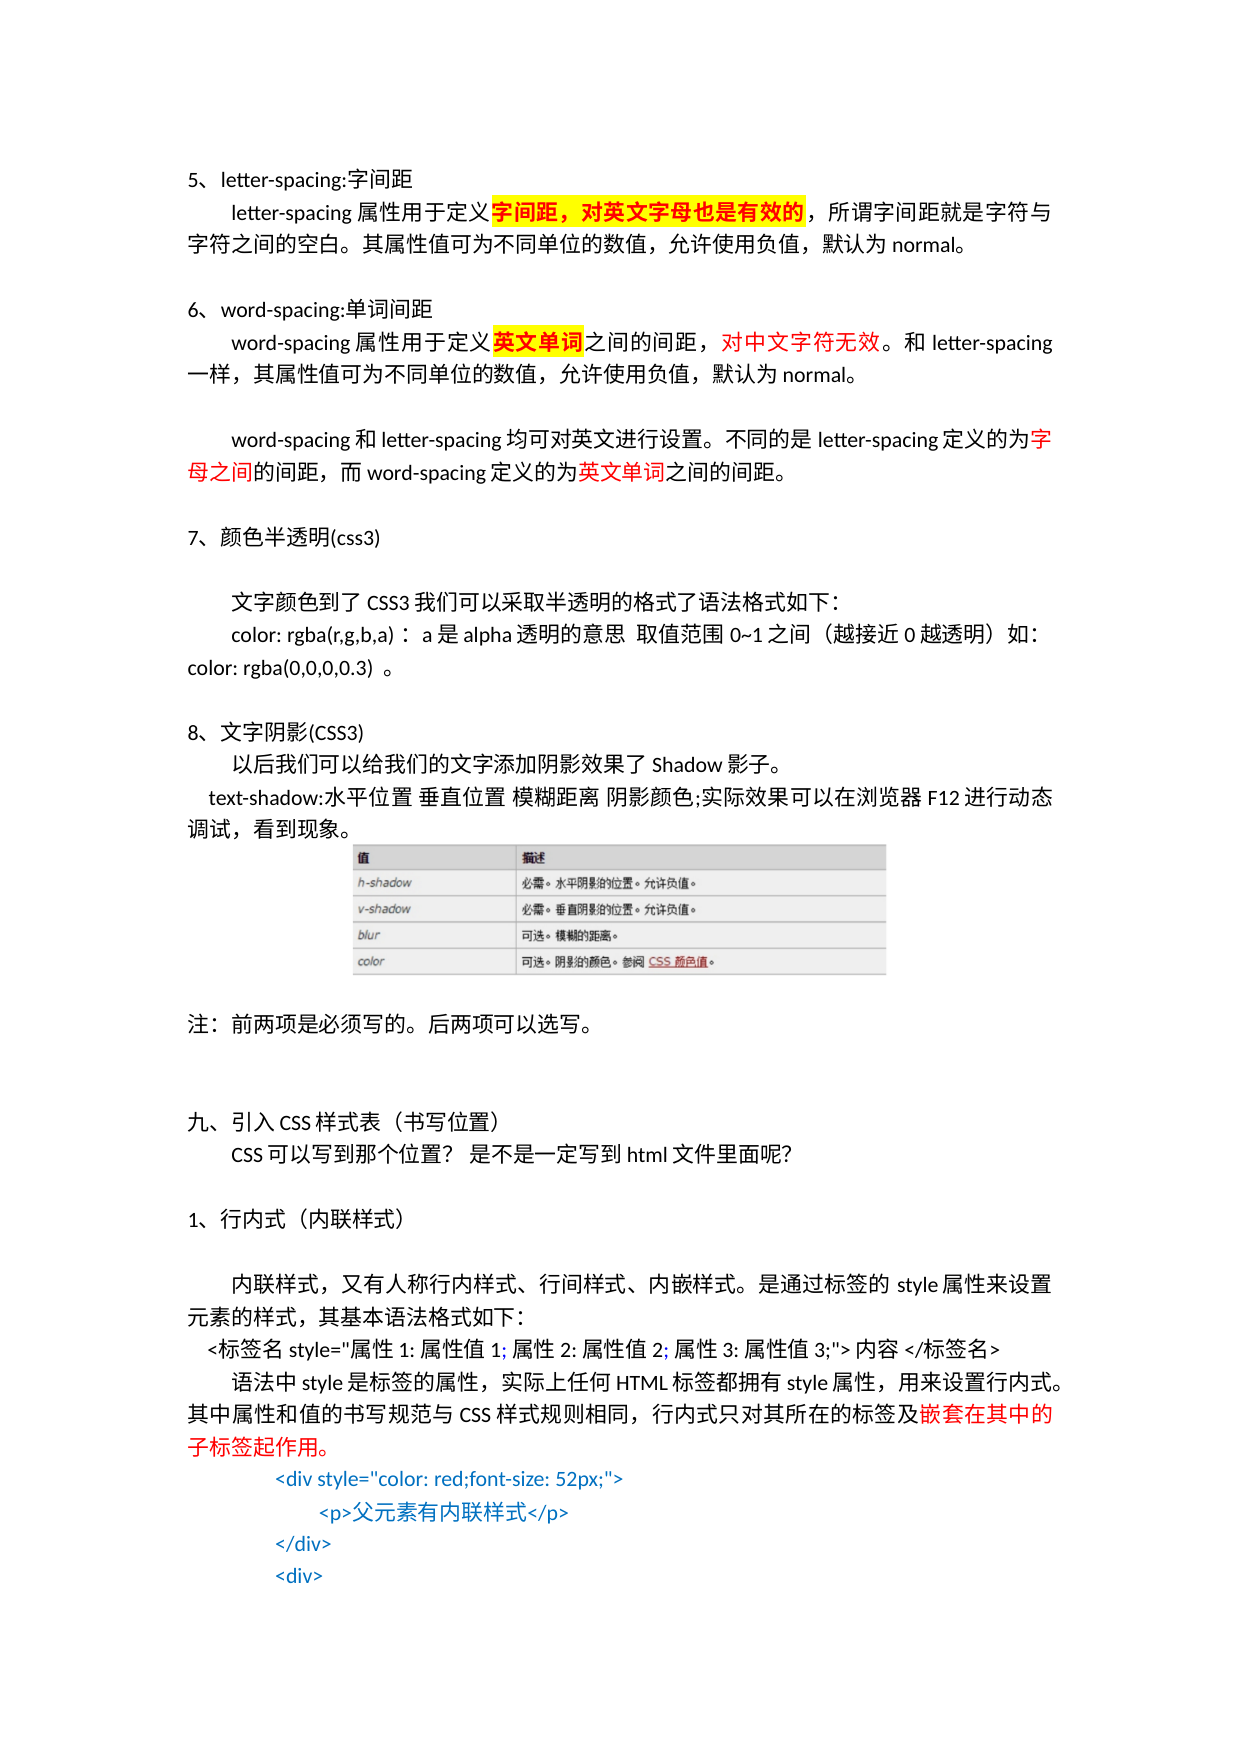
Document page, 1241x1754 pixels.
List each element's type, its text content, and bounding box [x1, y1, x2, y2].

list </div> [187, 1527, 1053, 1559]
picture [352, 844, 888, 976]
list <p>父元素有内联样式</p> [187, 1494, 1053, 1527]
list 6、word-spacing:单词间距 [187, 292, 1053, 324]
list 九、引入CSS样式表（书写位置） [187, 1104, 1053, 1137]
list word-spacing和letter-spacing均可对英文进行设置。不同的是letter-spacing定义的为字母之间的间距，而word-spacing定义的为英文单词之间的间距。 [187, 422, 1053, 487]
list 注：前两项是必须写的。后两项可以选写。 [187, 1007, 1053, 1039]
list letter-spacing属性用于定义字间距，对英文字母也是有效的，所谓字间距就是字符与字符之间的空白。其属性值可为不同单位的数值，允许使用负值，默认为normal。 [187, 194, 1053, 259]
list color: rgba(r,g,b,a) ：a是alpha透明的意思 取值范围0~1之间（越接近0越透明）如：color: rgba(0,0,0,0.3) 。 [187, 617, 1053, 682]
list 语法中style是标签的属性，实际上任何HTML标签都拥有style属性，用来设置行内式。其中属性和值的书写规范与CSS样式规则相同，行内式只对其所在的标签及嵌套在其中的子标签起作用。 [187, 1364, 1053, 1462]
list <div style="color: red;font-size: 52px;"> [187, 1462, 1053, 1494]
list 5、letter-spacing:字间距 [187, 162, 1053, 194]
list <div> [187, 1559, 1053, 1592]
list <标签名 style="属性1: 属性值1; 属性2: 属性值2; 属性3: 属性值3;"> 内容 </标签名> [187, 1332, 1053, 1364]
list 文字颜色到了CSS3我们可以采取半透明的格式了语法格式如下： [187, 584, 1053, 617]
list 8、文字阴影(CSS3) [187, 714, 1053, 747]
list word-spacing属性用于定义英文单词之间的间距，对中文字符无效。和letter-spacing一样，其属性值可为不同单位的数值，允许使用负值，默认为normal。 [187, 324, 1053, 389]
list 7、颜色半透明(css3) [187, 519, 1053, 552]
list 以后我们可以给我们的文字添加阴影效果了 Shadow影子。 [187, 747, 1053, 779]
list CSS可以写到那个位置？ 是不是一定写到html文件里面呢？ [187, 1137, 1053, 1169]
list 内联样式，又有人称行内样式、行间样式、内嵌样式。是通过标签的style属性来设置元素的样式，其基本语法格式如下： [187, 1267, 1053, 1332]
list 1、行内式（内联样式） [187, 1202, 1053, 1234]
list text-shadow:水平位置 垂直位置 模糊距离 阴影颜色;实际效果可以在浏览器F12进行动态调试，看到现象。 [187, 779, 1053, 844]
